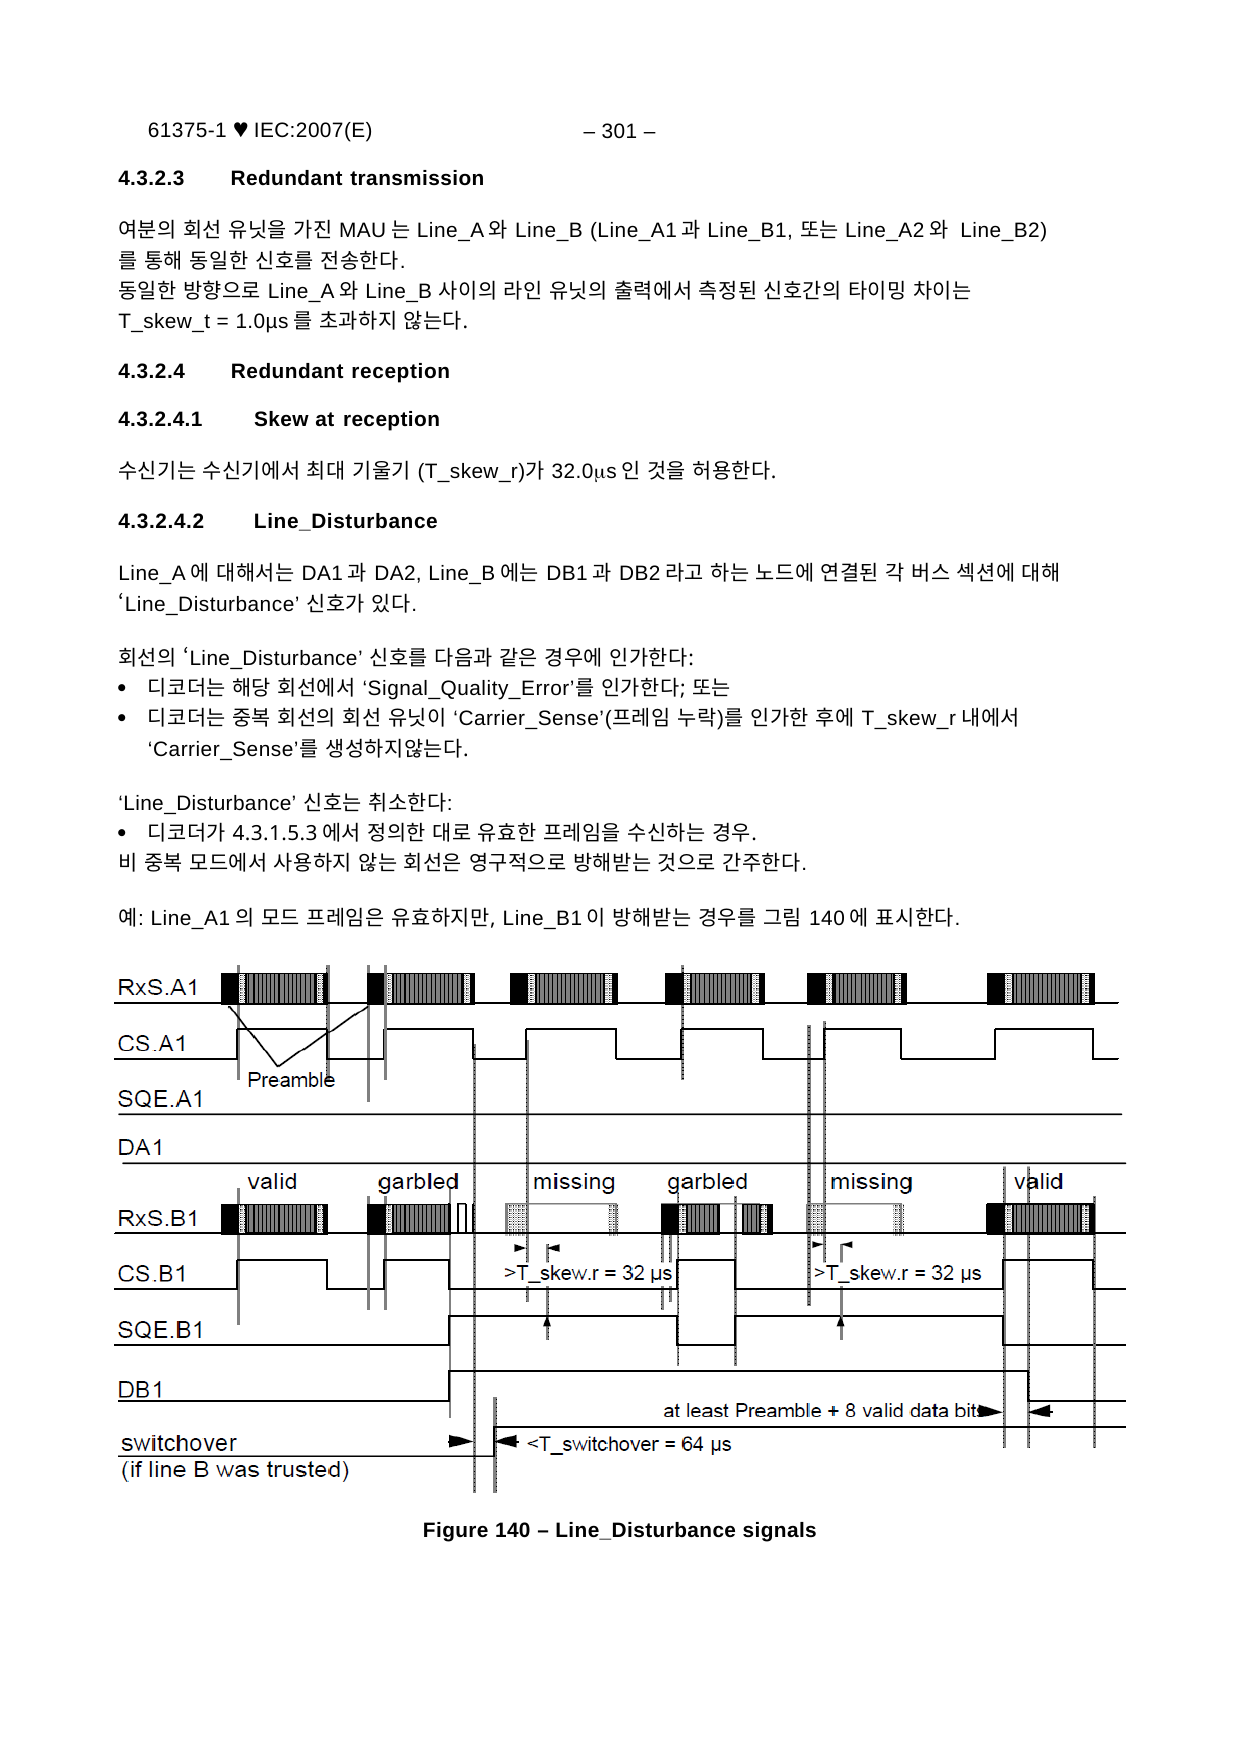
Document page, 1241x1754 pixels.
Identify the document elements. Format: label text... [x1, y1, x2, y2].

list 디코더는 해당 회선에서 ‘Signal_Quality_Error’를 인가한다; 또는 [118, 671, 1063, 702]
subtitle Redundant reception [118, 358, 1063, 382]
list 디코더가 4.3.1.5.3에서 정의한 대로 유효한 프레임을 수신하는 경우. [118, 816, 1063, 847]
text 회선의 ‘Line_Disturbance’ 신호를 다음과 같은 경우에 인가한다: [118, 641, 1063, 671]
list 디코더는 중복 회선의 회선 유닛이 ‘Carrier_Sense’(프레임 누락)를 인가한 후에 T_skew_r내에서 ‘Carrier_Sense’를 생성하지않는다. [118, 702, 1063, 762]
text Line_A에 대해서는 DA1과 DA2, Line_B에는 DB1과 DB2라고 하는 노드에 연결된 각 버스 섹션에 대해 ‘Line_Disturbance’ 신호가 있다. [118, 557, 1063, 617]
subtitle Line_Disturbance [118, 509, 1063, 533]
text 예: Line_A1의 모드 프레임은 유효하지만, Line_B1이 방해받는 경우를 그림 140에 표시한다. [118, 901, 1063, 931]
text 여분의 회선 유닛을 가진 MAU는 Line_A와 Line_B (Line_A1과 Line_B1, 또는 Line_A2와 Line_B2)를 통해 동일한 신호를 전송한다. [118, 213, 1063, 274]
text 비 중복 모드에서 사용하지 않는 회선은 영구적으로 방해받는 것으로 간주한다. [118, 847, 1063, 877]
text 동일한 방향으로 Line_A와 Line_B 사이의 라인 유닛의 출력에서 측정된 신호간의 타이밍 차이는 T_skew_t = 1.0µs를 초과하지 않는다. [118, 274, 1063, 334]
text 수신기는 수신기에서 최대 기울기 (T_skew_r)가 32.0s인 것을 허용한다. [118, 454, 1063, 485]
subtitle Redundant transmission [118, 166, 1137, 189]
subtitle Skew at reception [118, 406, 1137, 430]
text Figure 140 – Line_Disturbance signals [103, 1518, 1137, 1542]
picture [103, 955, 1137, 1494]
text ‘Line_Disturbance’ 신호는 취소한다: [118, 786, 1063, 816]
